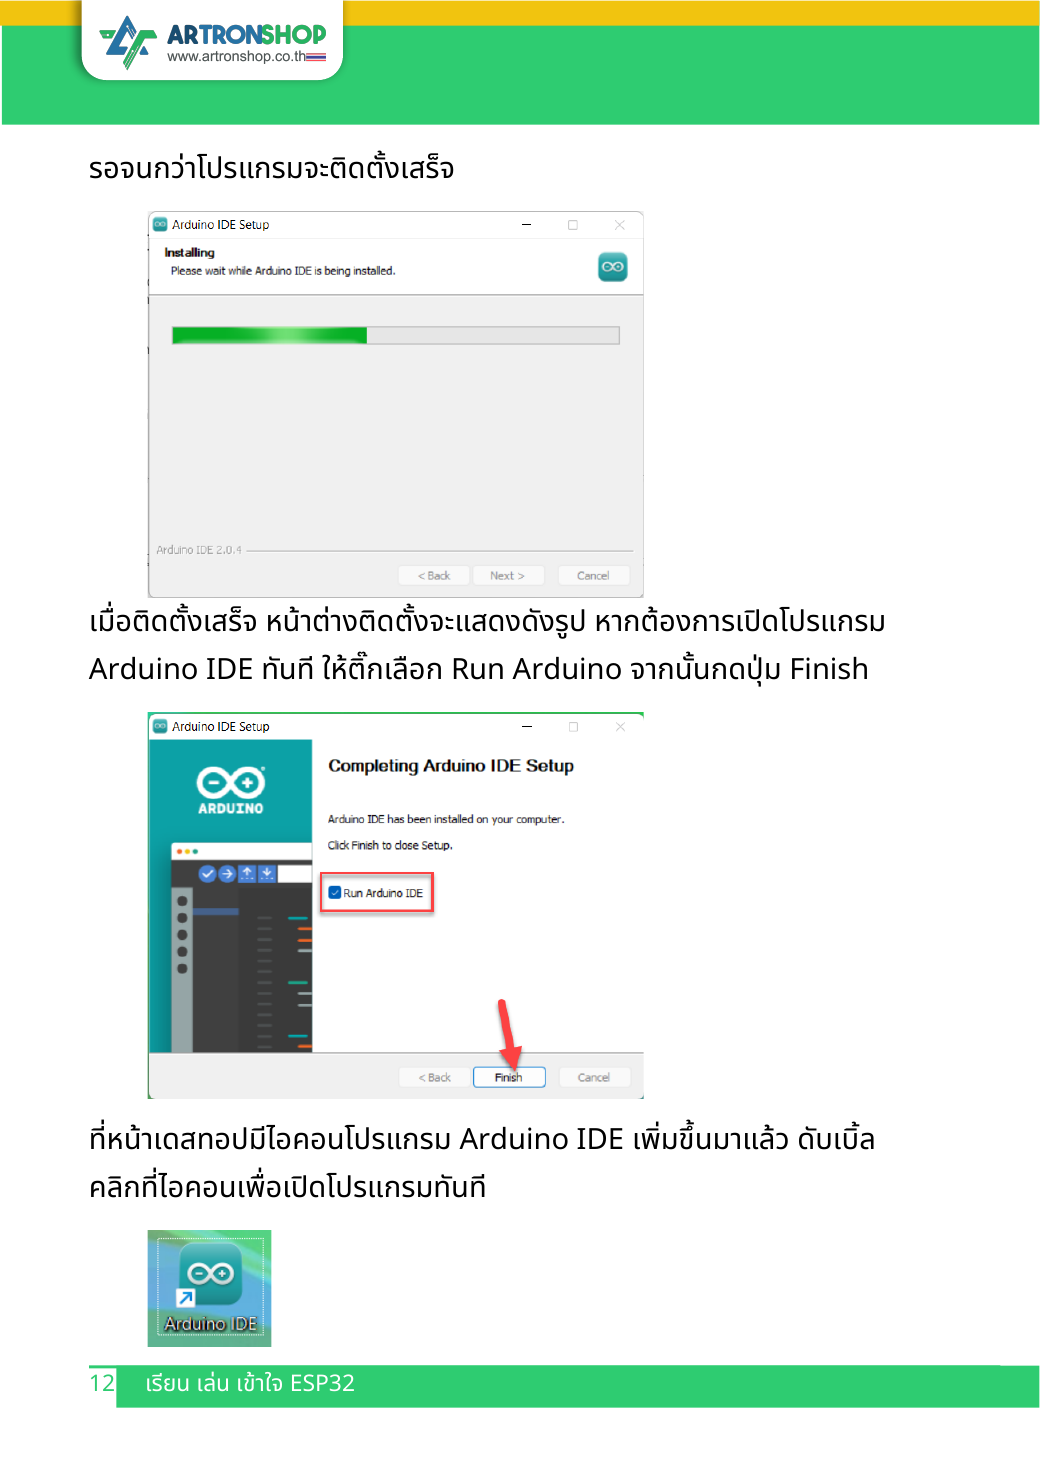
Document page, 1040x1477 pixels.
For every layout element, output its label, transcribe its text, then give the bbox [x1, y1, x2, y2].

picture [92, 12, 326, 73]
picture [147, 1230, 272, 1347]
picture [147, 211, 644, 598]
picture [147, 712, 644, 1099]
text รอจนกว่าโปรแกรมจะติดตั้งเสร็จ [89, 148, 892, 192]
text ที่หน้าเดสทอปมีไอคอนโปรแกรม Arduino IDE เพิ่มขึ้นมาแล้ว ดับเบิ้ลคลิกที่ไอคอนเพื่อเปิดโปรแกรมทันที [89, 1118, 892, 1210]
